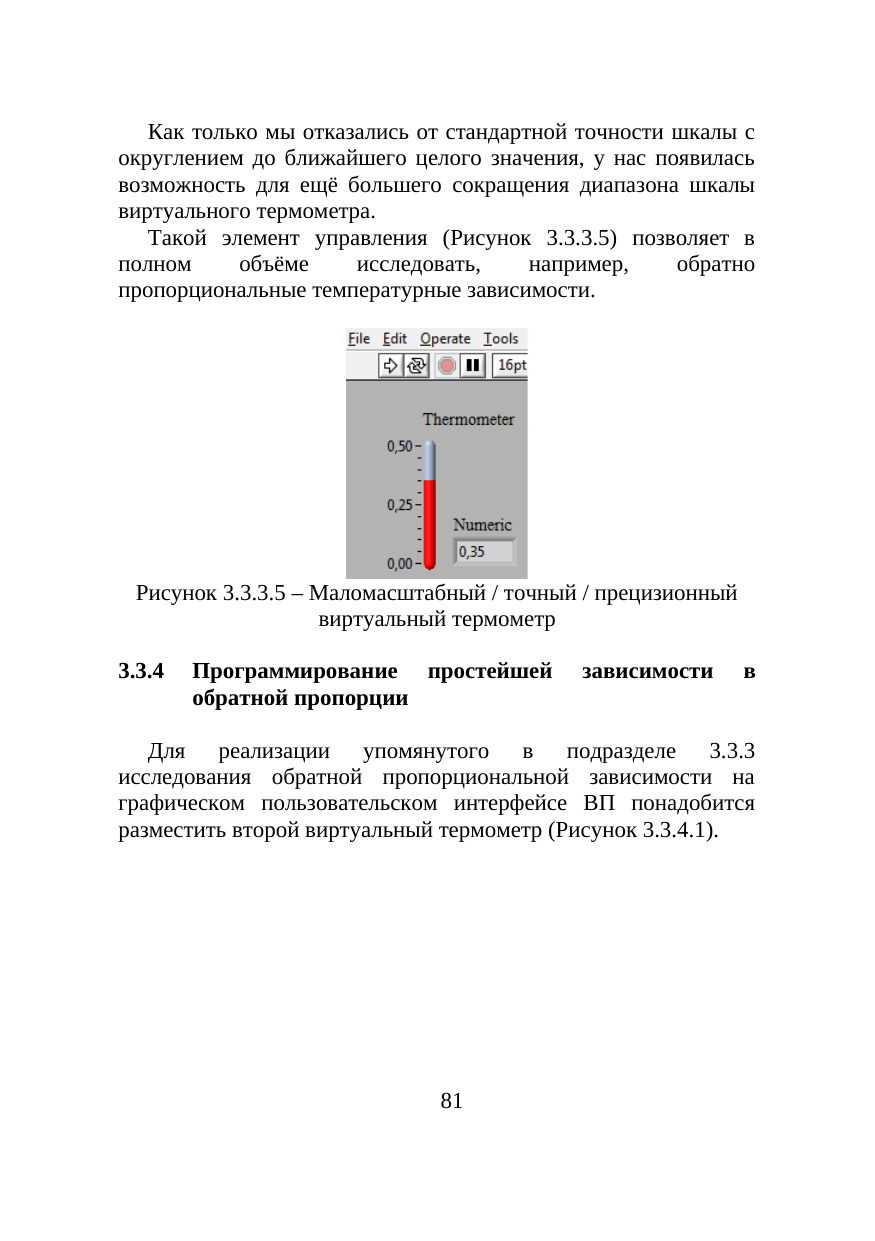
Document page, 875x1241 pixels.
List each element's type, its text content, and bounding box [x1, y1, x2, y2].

text Как только мы отказались от стандартной точности шкалы с округлением до ближайшего целого значения, у нас появилась возможность для ещё большего сокращения диапазона шкалы виртуального термометра. [118, 118, 756, 223]
text Рисунок 3.3.3.5 – Маломасштабный / точный / прецизионный виртуальный термометр [118, 578, 756, 631]
subtitle 3.3.4 Программирование простейшей зависимости в обратной пропорции [118, 658, 756, 710]
picture [346, 328, 528, 579]
text Такой элемент управления (Рисунок 3.3.3.5) позволяет в полном объёме исследовать, например, обратно пропорциональные температурные зависимости. [118, 223, 756, 303]
text Для реализации упомянутого в подразделе 3.3.3 исследования обратной пропорциональной зависимости на графическом пользовательском интерфейсе ВП понадобится разместить второй виртуальный термометр (Рисунок 3.3.4.1). [118, 737, 756, 842]
